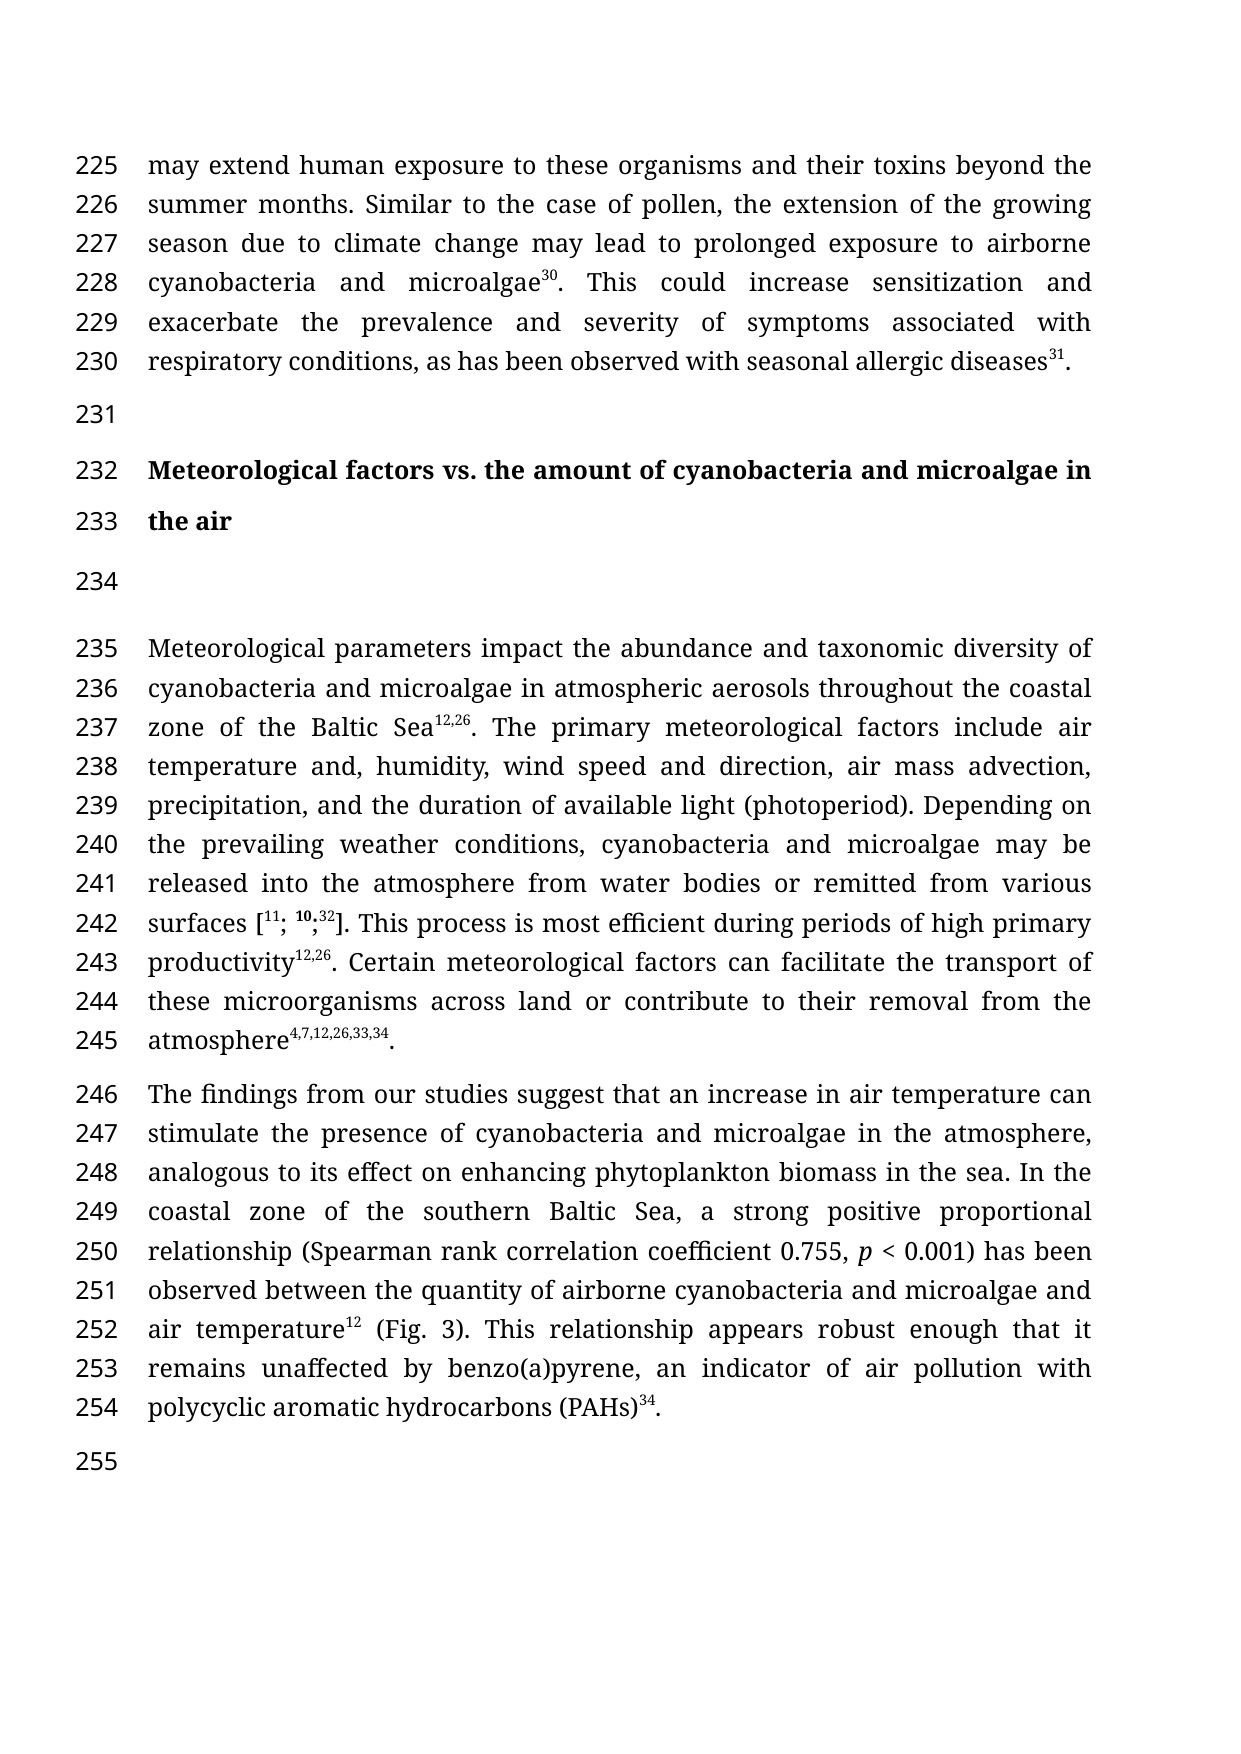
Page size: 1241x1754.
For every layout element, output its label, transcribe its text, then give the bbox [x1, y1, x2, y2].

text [148, 148, 1093, 377]
subtitle Meteorological factors vs. the amount of cyanobacteria and microalgae in the air [148, 453, 1093, 538]
text Meteorological parameters impact the abundance and taxonomic diversity of cyanobacteria and microalgae in atmospheric aerosols throughout the coastal zone of the Baltic Sea12,26. The primary meteorological factors include air temperature and, humidity, wind speed and direction, air mass advection, precipitation, and the duration of available light (photoperiod). Depending on the prevailing weather conditions, cyanobacteria and microalgae may be released into the atmosphere from water bodies or remitted from various surfaces [11; 10;32]. This process is most efficient during periods of high primary productivity12,26. Certain meteorological factors can facilitate the transport of these microorganisms across land or contribute to their removal from the atmosphere4,7,12,26,33,34. [148, 631, 1093, 1057]
text The findings from our studies suggest that an increase in air temperature can stimulate the presence of cyanobacteria and microalgae in the atmosphere, analogous to its effect on enhancing phytoplankton biomass in the sea. In the coastal zone of the southern Baltic Sea, a strong positive proportional relationship (Spearman rank correlation coefficient 0.755, p < 0.001) has been observed between the quantity of airborne cyanobacteria and microalgae and air temperature12 (Fig. 3). This relationship appears robust enough that it remains unaffected by benzo(a)pyrene, an indicator of air pollution with polycyclic aromatic hydrocarbons (PAHs)34. [148, 1077, 1093, 1424]
